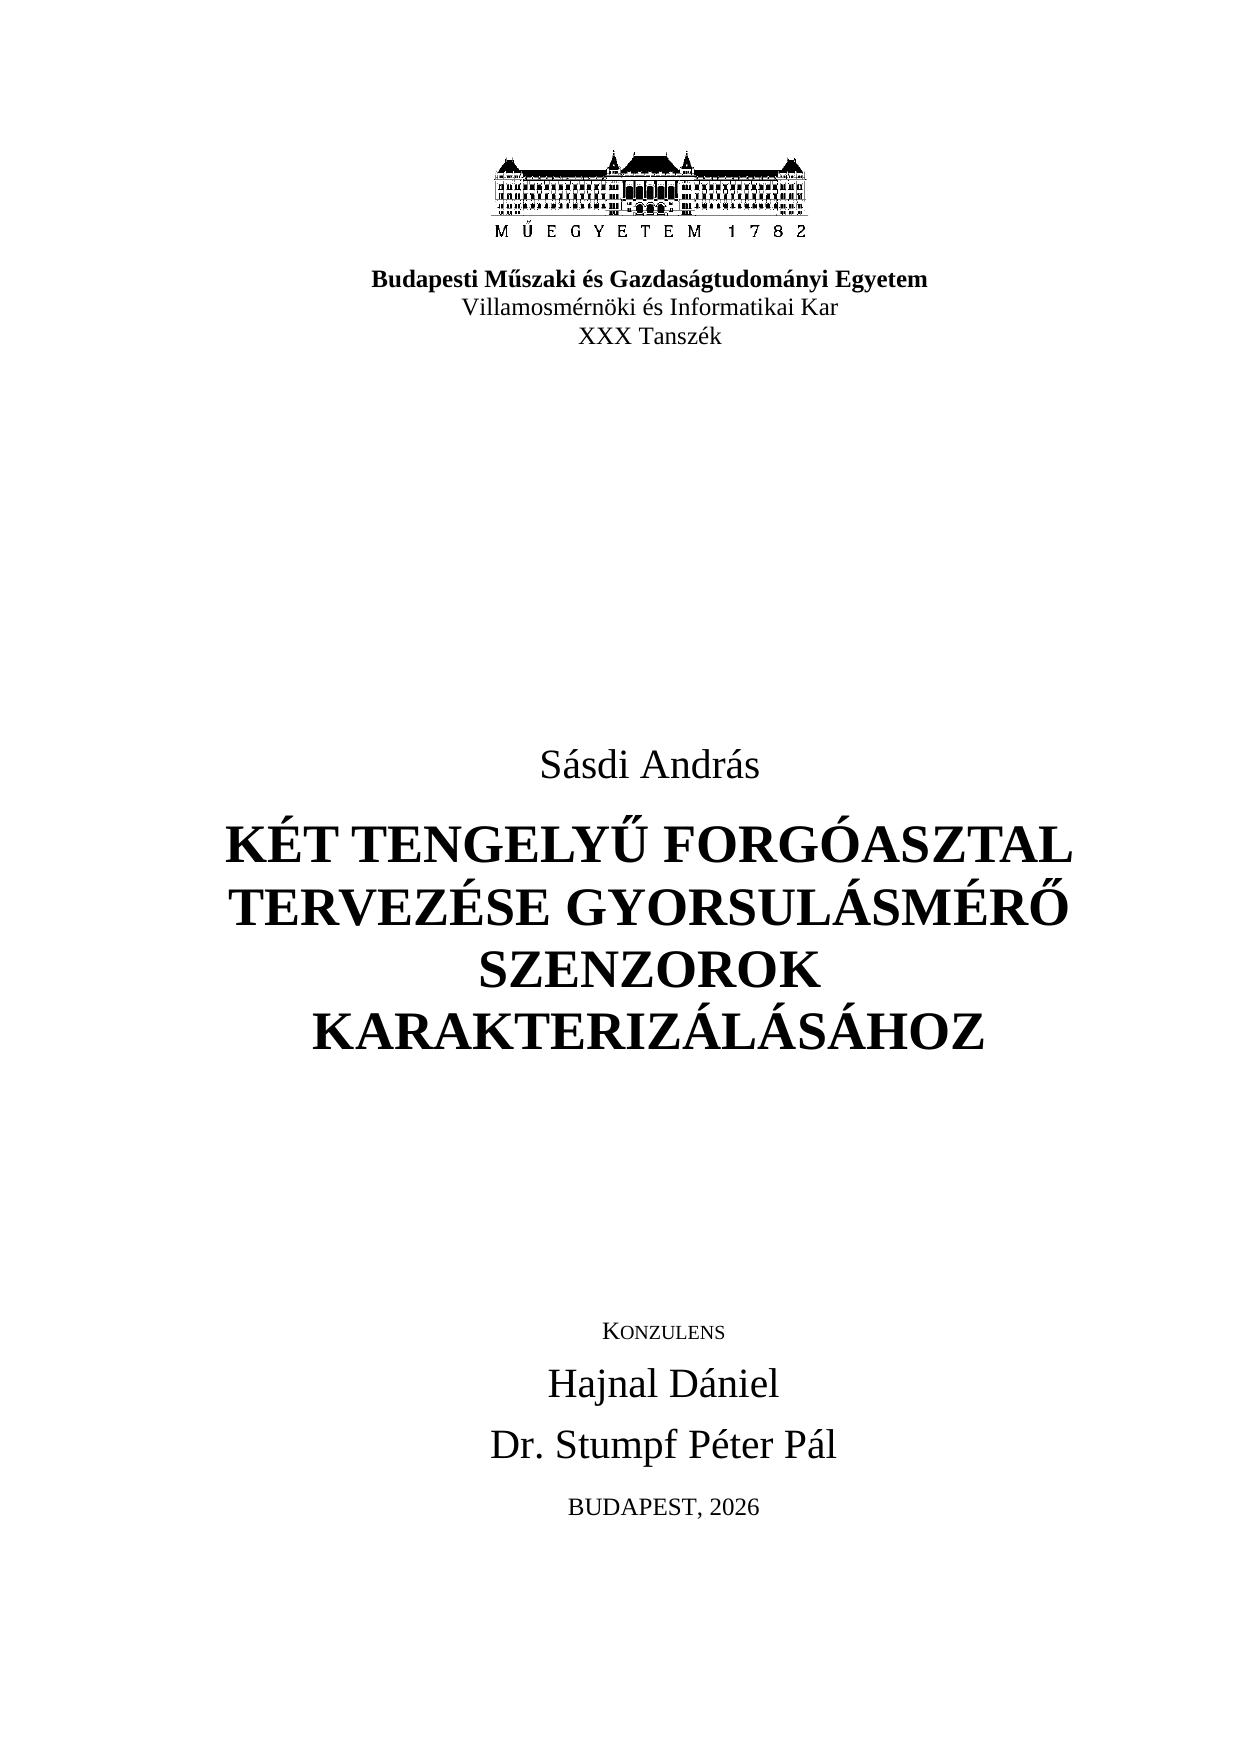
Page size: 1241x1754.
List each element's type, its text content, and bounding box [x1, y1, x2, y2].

text Villamosmérnöki és Informatikai Kar [207, 292, 1092, 321]
picture [491, 147, 809, 237]
text Budapesti Műszaki és Gazdaságtudományi Egyetem [207, 264, 1092, 292]
